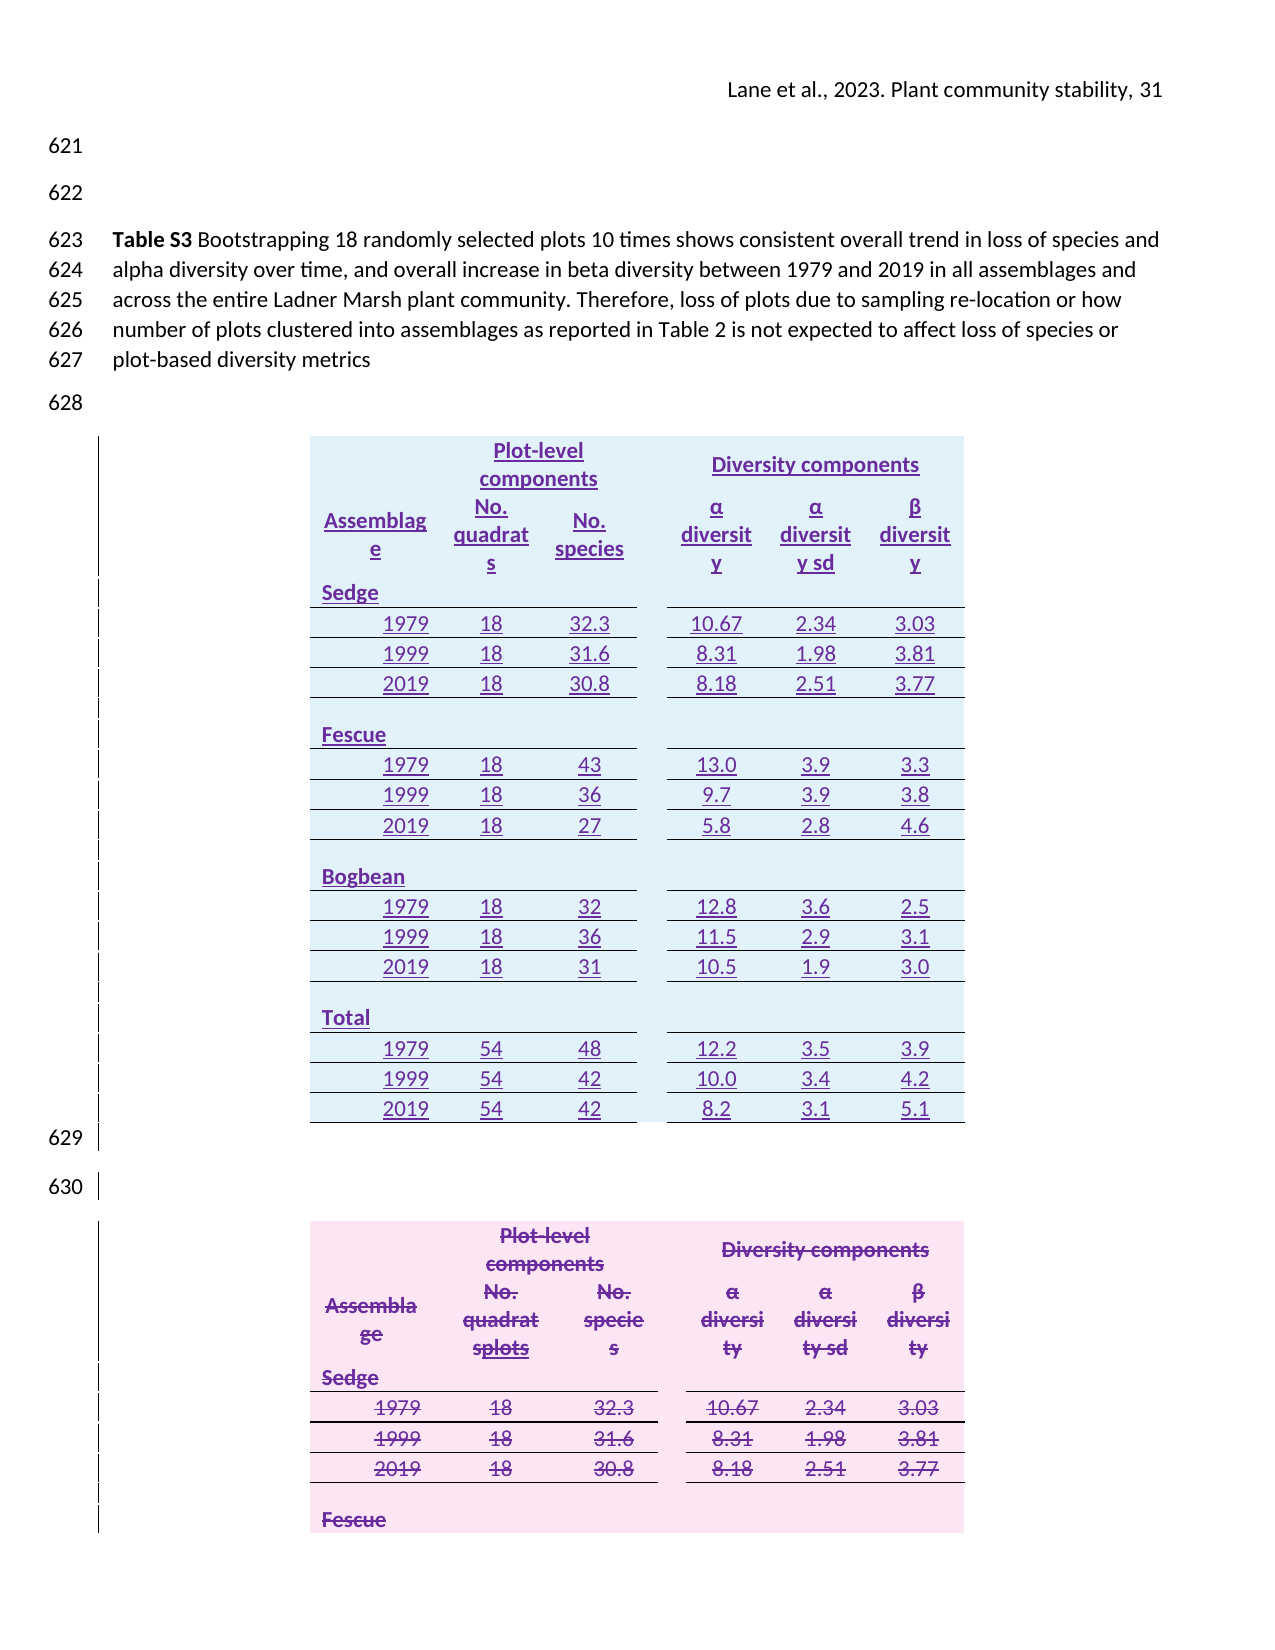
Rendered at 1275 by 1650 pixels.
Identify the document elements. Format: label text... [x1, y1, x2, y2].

text Table S3 Bootstrapping 18 randomly selected plots 10 times shows consistent overall trend in loss of species and alpha diversity over time, and overall increase in beta diversity between 1979 and 2019 in all assemblages and across the entire Ladner Marsh plant community. Therefore, loss of plots due to sampling re-location or how number of plots clustered into assemblages as reported in Table 2 is not expected to affect loss of species or plot-based diversity metrics [112, 225, 1162, 374]
